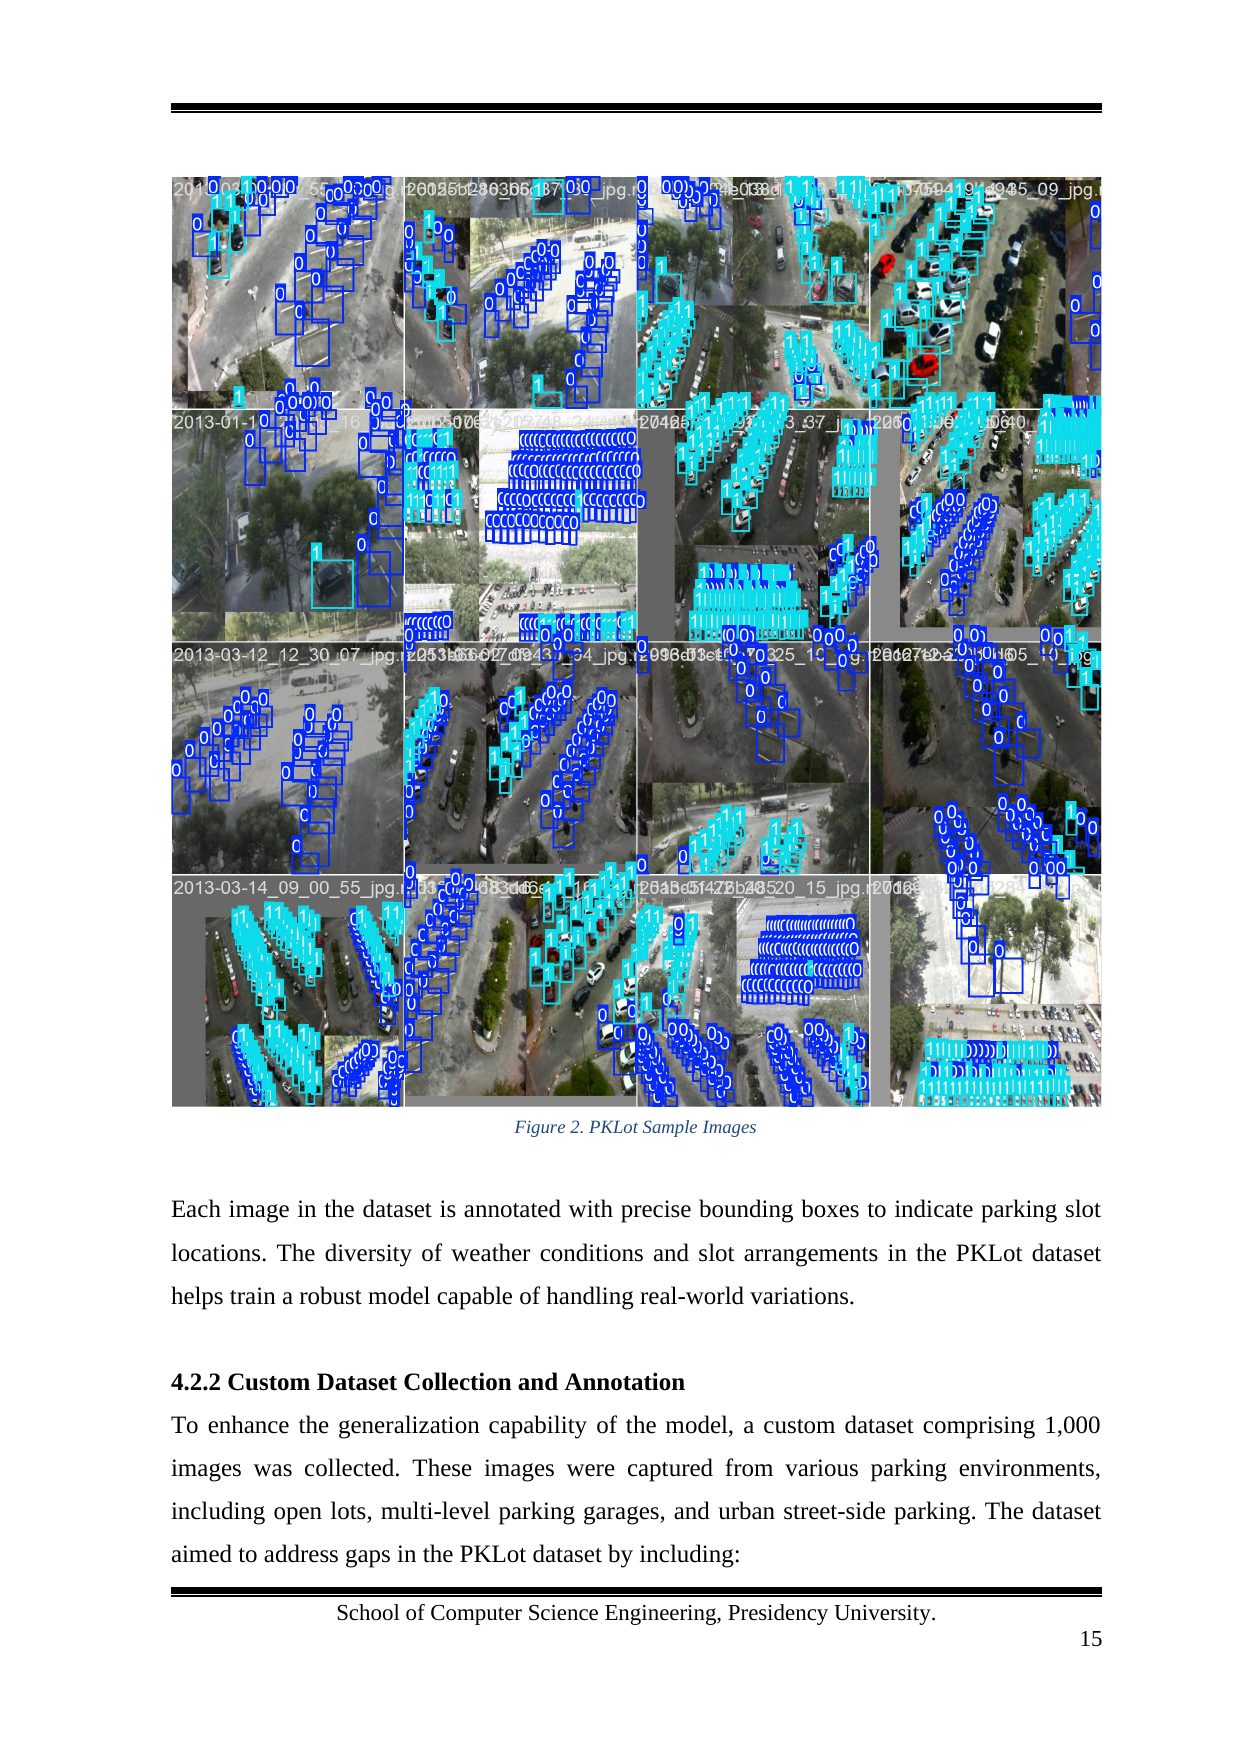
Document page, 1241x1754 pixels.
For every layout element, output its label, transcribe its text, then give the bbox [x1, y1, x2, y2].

text To enhance the generalization capability of the model, a custom dataset comprising 1,000 images was collected. These images were captured from various parking environments, including open lots, multi-level parking garages, and urban street-side parking. The dataset aimed to address gaps in the PKLot dataset by including: [171, 1410, 1102, 1568]
text Each image in the dataset is annotated with precise bounding boxes to indicate parking slot locations. The diversity of weather conditions and slot arrangements in the PKLot dataset helps train a robust model capable of handling real-world variations. [171, 1194, 1102, 1309]
picture [171, 176, 1102, 1107]
text 4.2.2 Custom Dataset Collection and Annotation [171, 1367, 1102, 1396]
